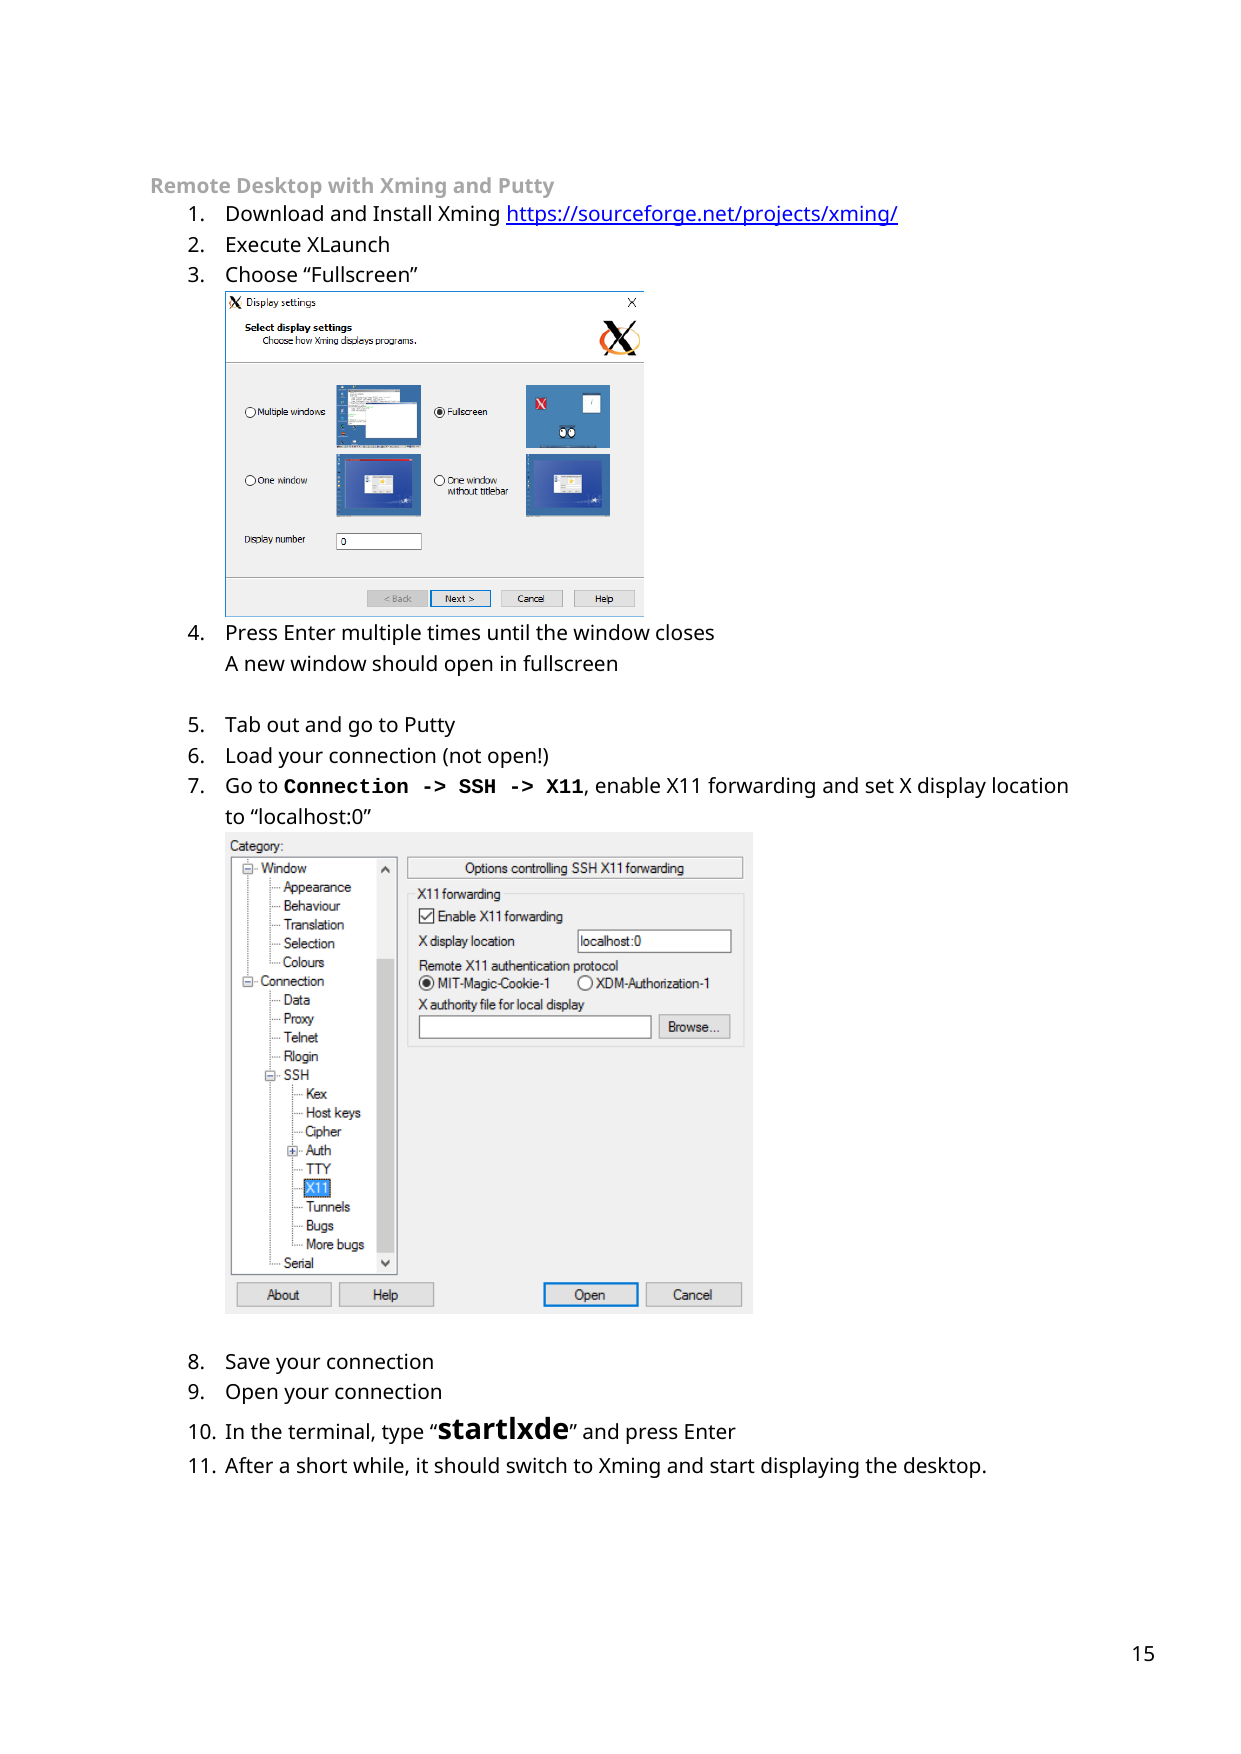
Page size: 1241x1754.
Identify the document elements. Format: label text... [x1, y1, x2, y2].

list Execute XLaunch [187, 230, 1090, 258]
list After a short while, it should switch to Xming and start displaying the desktop. [187, 1451, 1090, 1479]
picture [225, 832, 754, 1314]
list Open your connection [187, 1377, 1090, 1406]
list Save your connection [187, 1347, 1090, 1375]
subtitle Remote Desktop with Xming and Putty [150, 171, 1090, 199]
list Download and Install Xming https://sourceforge.net/projects/xming/ [187, 199, 1090, 228]
list Press Enter multiple times until the window closes A new window should open in fullscreen [187, 618, 1090, 708]
list Load your connection (not open!) [187, 741, 1090, 769]
list Tab out and go to Putty [187, 710, 1090, 739]
picture [225, 291, 644, 617]
list In the terminal, type “startlxde” and press Enter [187, 1408, 1090, 1448]
